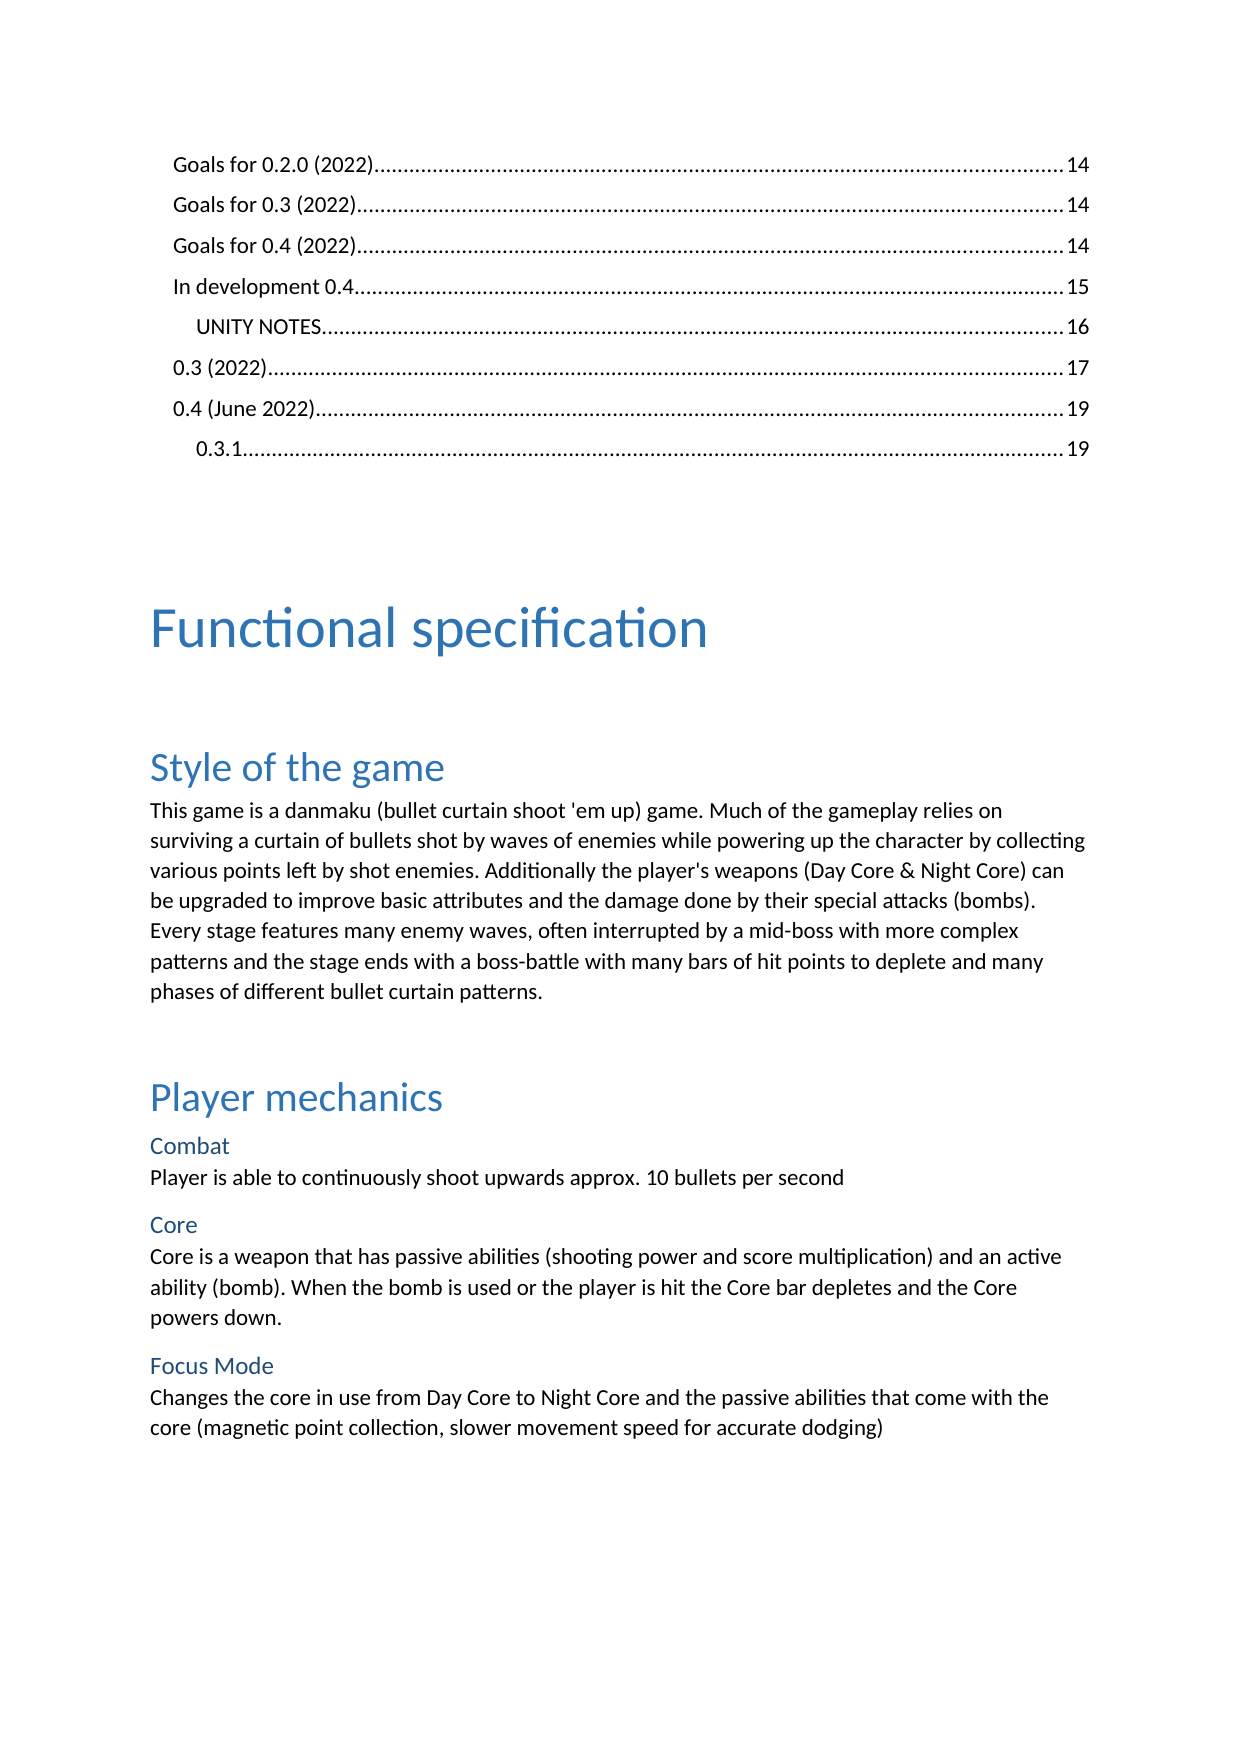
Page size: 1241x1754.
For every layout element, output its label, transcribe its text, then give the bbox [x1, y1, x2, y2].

subtitle Focus Mode [150, 1350, 1090, 1380]
subtitle Functional specification [150, 591, 1090, 662]
subtitle Combat [150, 1130, 1090, 1160]
subtitle Style of the game [150, 741, 1090, 792]
subtitle Core [150, 1209, 1090, 1240]
text Player is able to continuously shoot upwards approx. 10 bullets per second [150, 1163, 1090, 1191]
text This game is a danmaku (bullet curtain shoot 'em up) game. Much of the gameplay relies on surviving a curtain of bullets shot by waves of enemies while powering up the character by collecting various points left by shot enemies. Additionally the player's weapons (Day Core & Night Core) can be upgraded to improve basic attributes and the damage done by their special attacks (bombs). Every stage features many enemy waves, often interrupted by a mid-boss with more complex patterns and the stage ends with a boss-battle with many bars of hit points to deplete and many phases of different bullet curtain patterns. [150, 796, 1090, 1005]
text Core is a weapon that has passive abilities (shooting power and score multiplication) and an active ability (bomb). When the bomb is used or the player is hit the Core bar depletes and the Core powers down. [150, 1242, 1090, 1331]
subtitle Player mechanics [150, 1071, 1090, 1122]
text Changes the core in use from Day Core to Night Core and the passive abilities that come with the core (magnetic point collection, slower movement speed for accurate dodging) [150, 1383, 1090, 1441]
